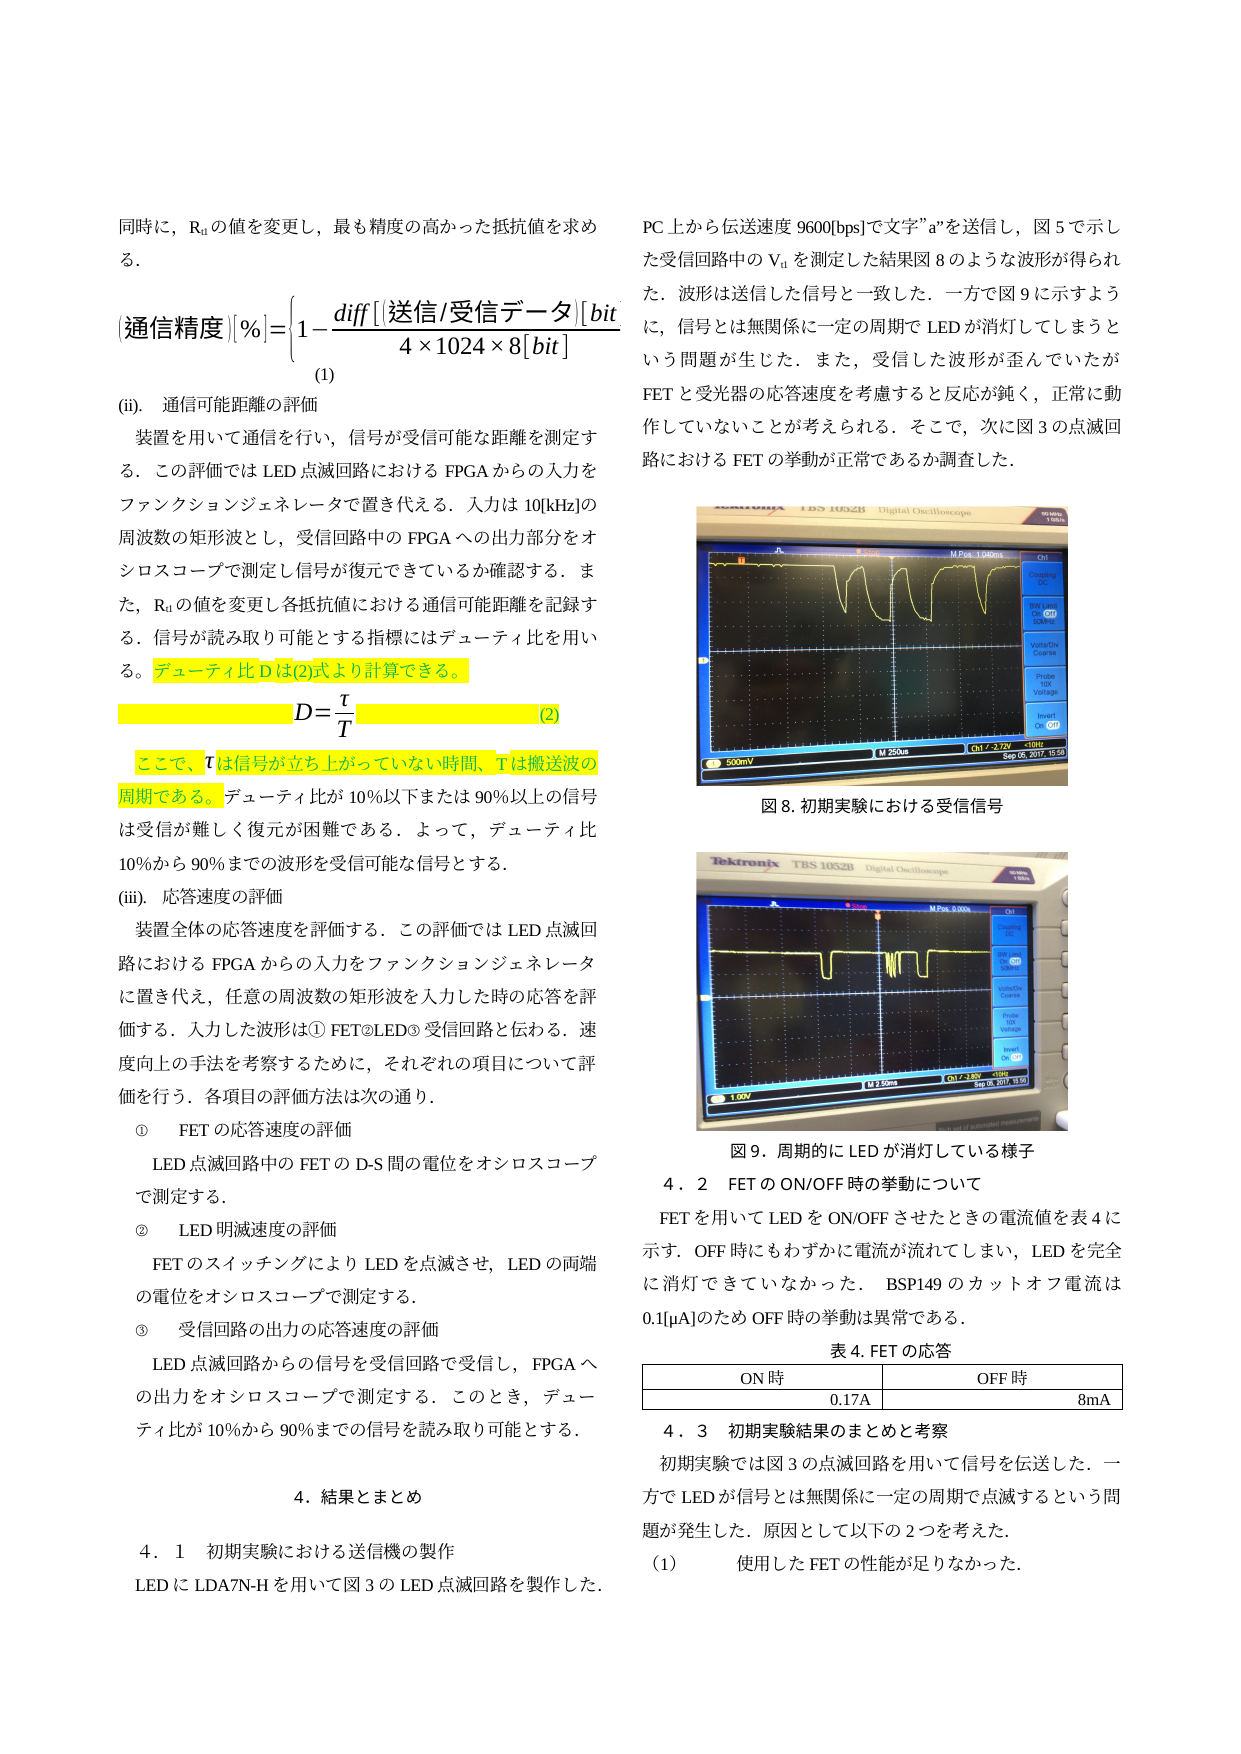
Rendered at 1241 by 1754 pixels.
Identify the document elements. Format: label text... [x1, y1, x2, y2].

text 初期実験では図3の点滅回路を用いて信号を伝送した．一方でLEDが信号とは無関係に一定の周期で点滅するという問題が発生した．原因として以下の2つを考えた． [642, 1444, 1122, 1544]
text 表4. FETの応答 [642, 1331, 1122, 1364]
text LED点滅回路からの信号を受信回路で受信し，FPGAへの出力をオシロスコープで測定する．このとき，デューティ比が10％から90％までの信号を読み取り可能とする． [135, 1343, 598, 1443]
text ４．２ FETのON/OFF時の挙動について [642, 1164, 1122, 1197]
list LED明滅速度の評価 [135, 1210, 598, 1243]
text ここで、は信号が立ち上がっていない時間、Tは搬送波の周期である。デューティ比が10％以下または90％以上の信号は受信が難しく復元が困難である．よって，デューティ比10％から90％までの波形を受信可能な信号とする． [118, 743, 598, 877]
text LEDにLDA7N-Hを用いて図3のLED点滅回路を製作した．PC上から伝送速度9600[bps]で文字”a”を送信し，図5で示した受信回路中のVt1 を測定した結果図8のような波形が得られた．波形は送信した信号と一致した．一方で図9に示すように，信号とは無関係に一定の周期でLEDが消灯してしまうという問題が生じた．また，受信した波形が歪んでいたが，FETと受光器の応答速度を考慮すると反応が鈍く，正常に動作していないことが考えられる．そこで，次に図3の点滅回路におけるFETの挙動が正常であるか調査した． [642, 207, 1122, 507]
text ４．３ 初期実験結果のまとめと考察 [642, 1410, 1122, 1444]
list 通信可能距離の評価 [118, 384, 598, 418]
list 使用したFETの性能が足りなかった． [642, 1544, 1122, 1577]
text FETのスイッチングによりLEDを点滅させ，LEDの両端の電位をオシロスコープで測定する． [135, 1243, 598, 1310]
list 応答速度の評価 [118, 877, 598, 910]
text (1) [118, 273, 598, 384]
table_header ON時 [643, 1365, 882, 1389]
picture [697, 507, 1067, 786]
text 装置を用いて通信を行い，信号が受信可能な距離を測定する．この評価ではLED点滅回路におけるFPGAからの入力をファンクションジェネレータで置き代える．入力は10[kHz]の周波数の矩形波とし，受信回路中のFPGAへの出力部分をオシロスコープで測定し信号が復元できているか確認する．また，Rt1の値を変更し各抵抗値における通信可能距離を記録する．信号が読み取り可能とする指標にはデューティ比を用いる。デューティ比Dは(2)式より計算できる。 [118, 418, 598, 684]
text FETを用いてLEDをON/OFFさせたときの電流値を表4に示す．OFF時にもわずかに電流が流れてしまい，LEDを完全に消灯できていなかった． BSP149のカットオフ電流は0.1[μA]のためOFF時の挙動は異常である． [642, 1197, 1122, 1331]
table_cell 0.17A [643, 1390, 882, 1409]
table_cell 8mA [883, 1390, 1122, 1409]
text 装置全体の応答速度を評価する．この評価ではLED点滅回路におけるFPGAからの入力をファンクションジェネレータに置き代え，任意の周波数の矩形波を入力した時の応答を評価する．入力した波形は①FET②LED③受信回路と伝わる．速度向上の手法を考察するために，それぞれの項目について評価を行う．各項目の評価方法は次の通り． [118, 910, 598, 1110]
text LED点滅回路中のFETのD-S間の電位をオシロスコープで測定する． [135, 1143, 598, 1210]
text ４．１ 初期実験における送信機の製作 [118, 1532, 598, 1565]
text 図8. 初期実験における受信信号 [642, 786, 1122, 852]
text (2) [118, 684, 598, 743]
subtitle 4．結果とまとめ [118, 1477, 598, 1510]
list 受信回路の出力の応答速度の評価 [135, 1310, 598, 1343]
text 図9．周期的にLEDが消灯している様子 [642, 1131, 1122, 1164]
picture [696, 852, 1068, 1131]
table_header OFF時 [883, 1365, 1122, 1389]
list FETの応答速度の評価 [135, 1110, 598, 1143]
